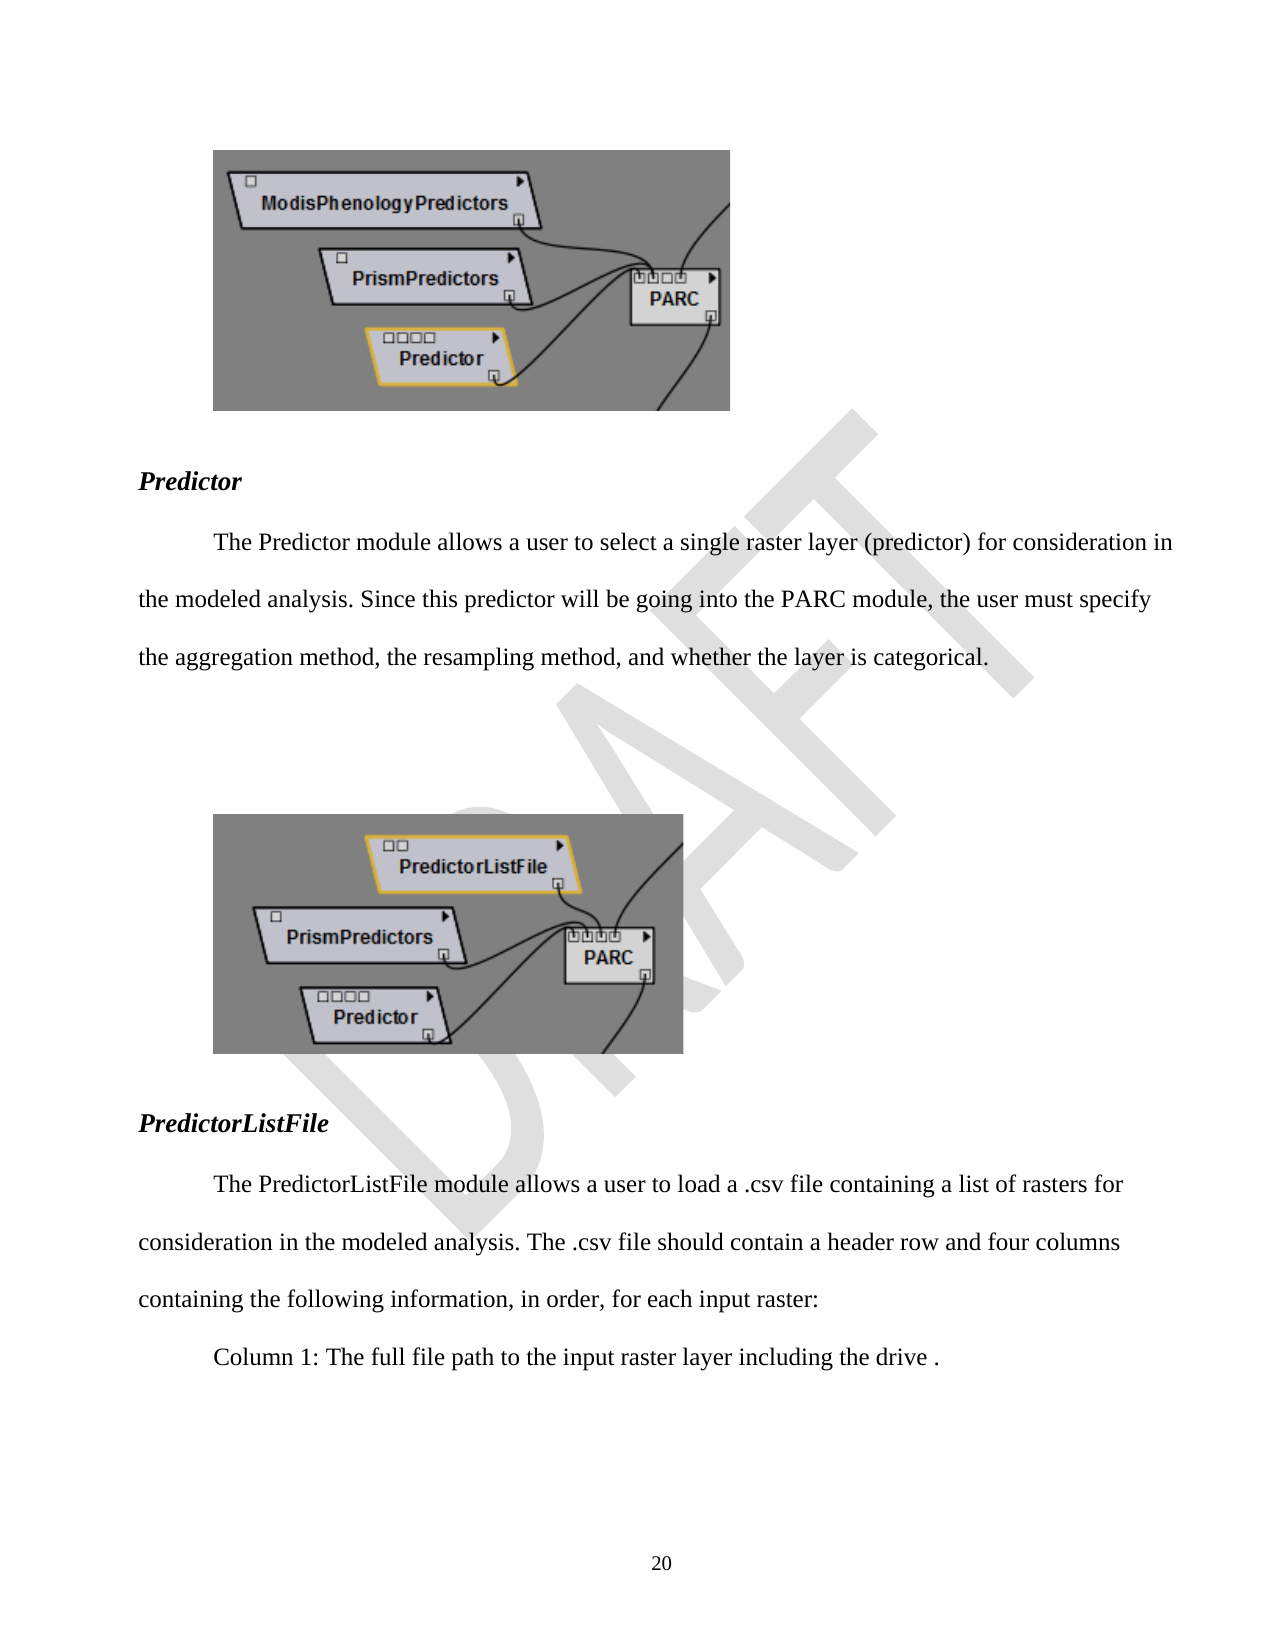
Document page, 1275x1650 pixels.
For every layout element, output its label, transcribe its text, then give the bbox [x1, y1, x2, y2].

text The Predictor module allows a user to select a single raster layer (predictor) for consideration in the modeled analysis. Since this predictor will be going into the PARC module, the user must specify the aggregation method, the resampling method, and whether the layer is categorical. [138, 527, 1185, 671]
picture [213, 150, 731, 411]
subtitle PredictorListFile [138, 1107, 1185, 1138]
picture [213, 814, 684, 1054]
subtitle Predictor [138, 465, 1185, 496]
text Column 1: The full file path to the input raster layer including the drive . [138, 1342, 1185, 1371]
text The PredictorListFile module allows a user to load a .csv file containing a list of rasters for consideration in the modeled analysis. The .csv file should contain a header row and four columns containing the following information, in order, for each input raster: [138, 1169, 1185, 1313]
